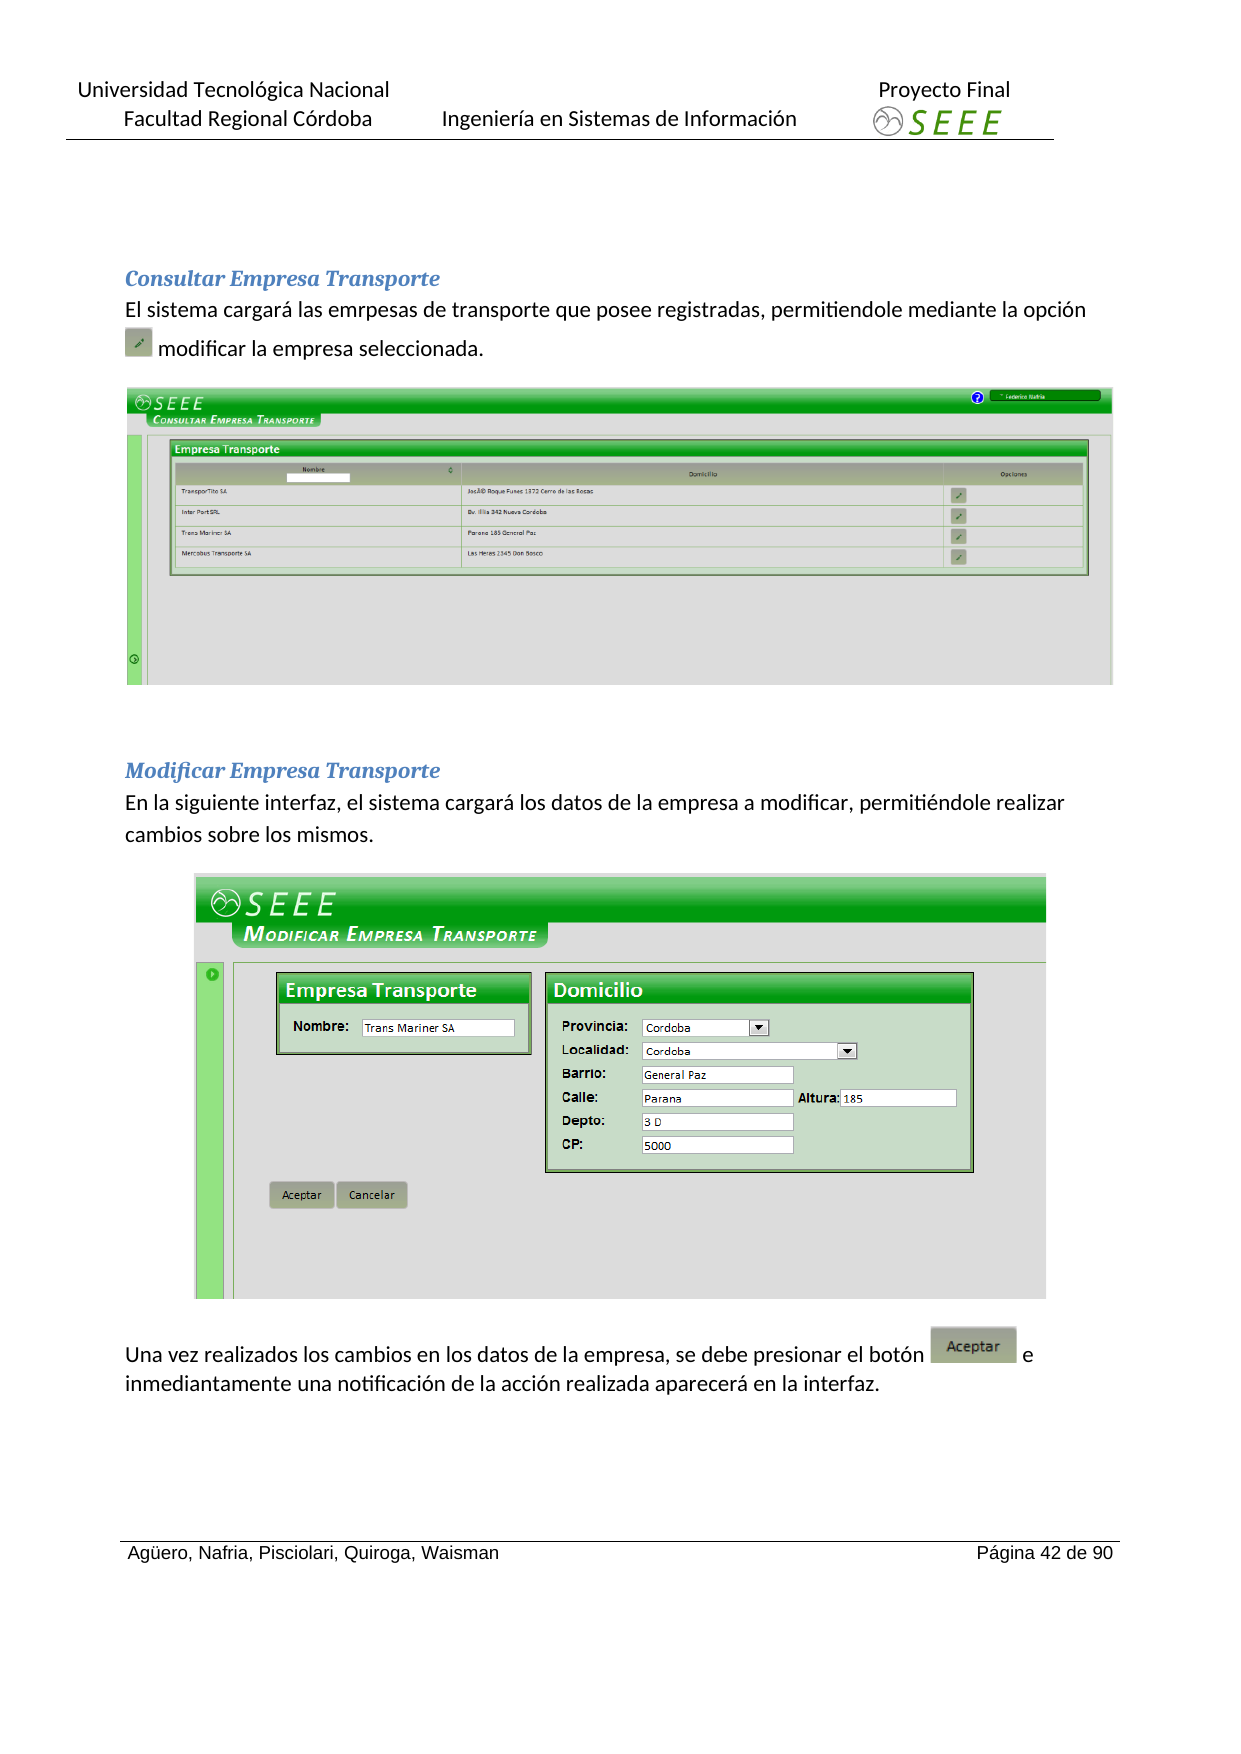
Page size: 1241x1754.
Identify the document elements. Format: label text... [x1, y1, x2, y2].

picture [127, 387, 1114, 685]
picture [930, 1326, 1017, 1363]
picture [125, 327, 153, 357]
picture [873, 103, 1004, 139]
text En la siguiente interfaz, el sistema cargará los datos de la empresa a modificar, permitiéndole realizar cambios sobre los mismos. [125, 788, 1115, 848]
subtitle Consultar Empresa Transporte [125, 265, 1115, 292]
subtitle Modificar Empresa Transporte [125, 758, 1115, 784]
text Una vez realizados los cambios en los datos de la empresa, se debe presionar el botón e inmediantamente una notificación de la acción realizada aparecerá en la interfaz. [125, 1326, 1115, 1397]
picture [193, 873, 1047, 1299]
text El sistema cargará las emrpesas de transporte que posee registradas, permitiendole mediante la opción modificar la empresa seleccionada. [125, 296, 1115, 362]
